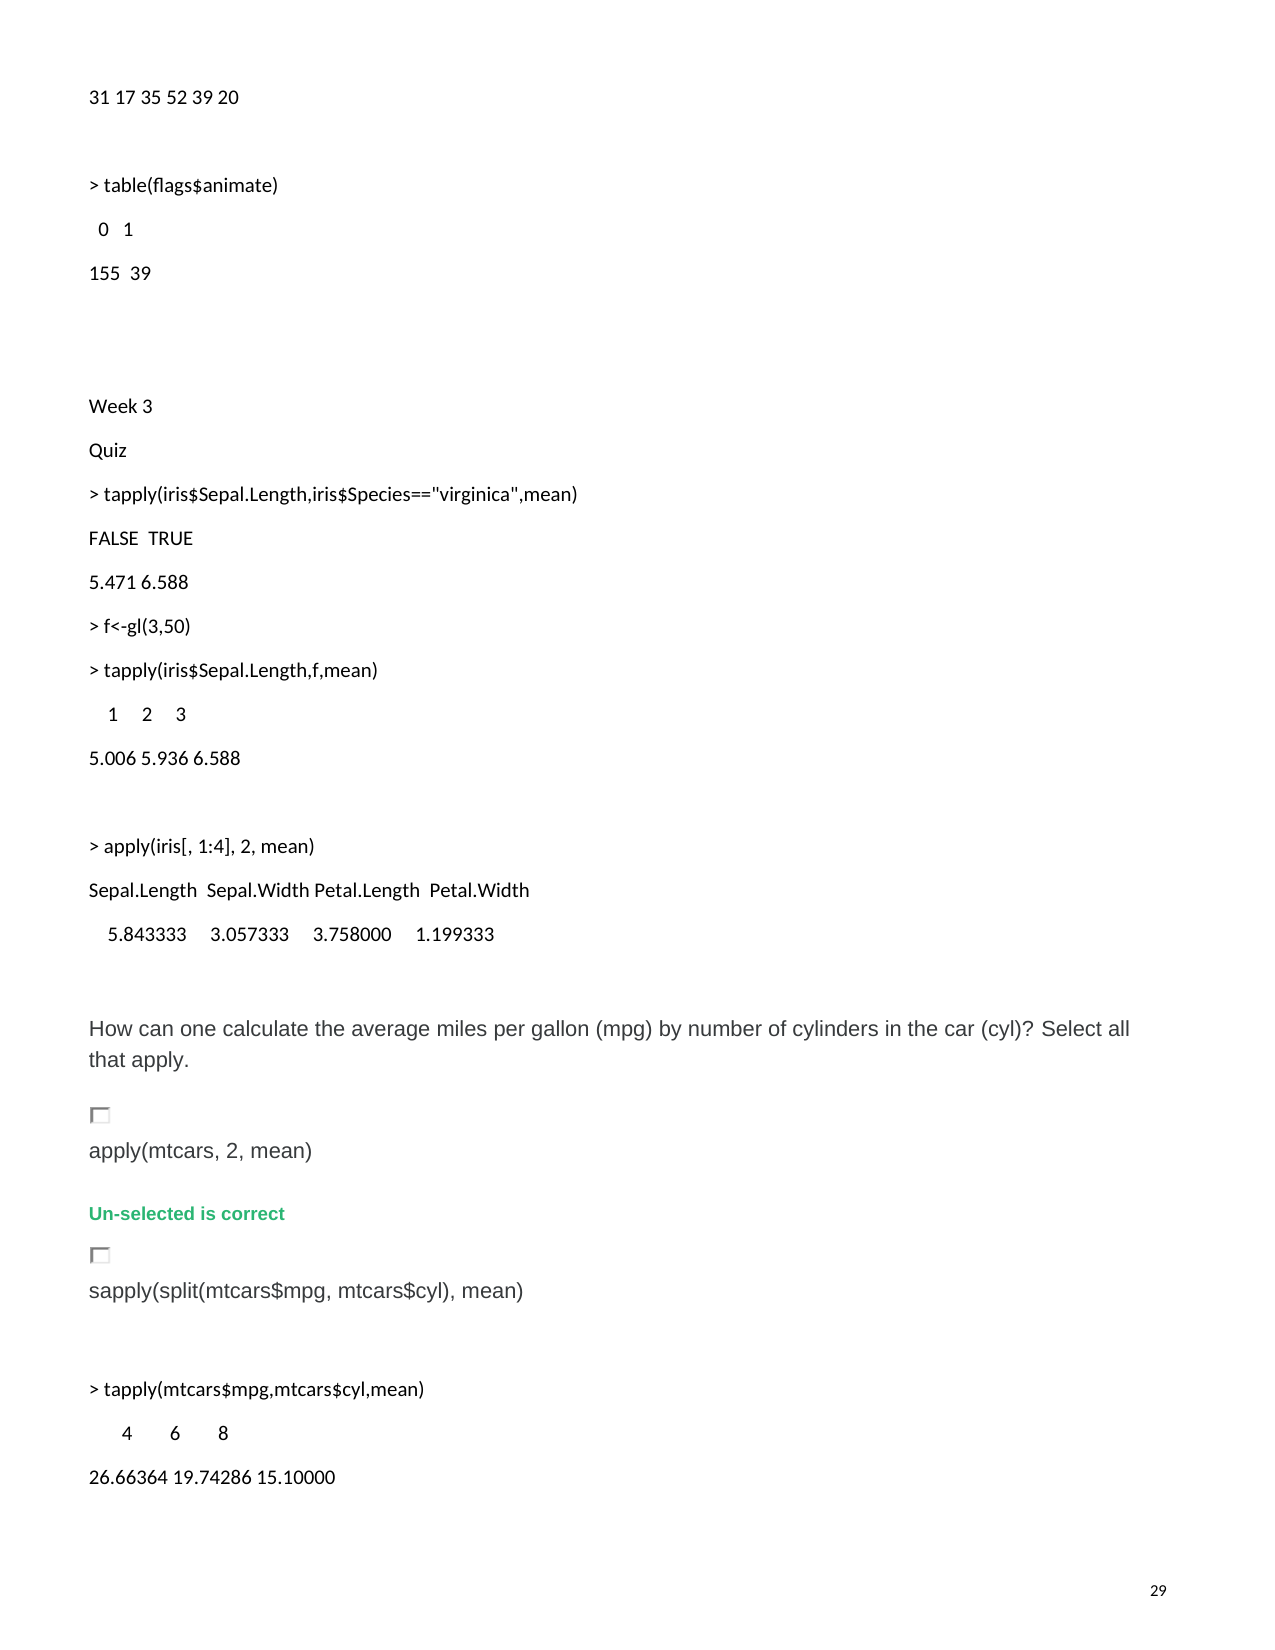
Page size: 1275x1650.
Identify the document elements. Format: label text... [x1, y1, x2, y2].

text Week 3 [89, 393, 1167, 418]
text > apply(iris[, 1:4], 2, mean) [89, 833, 1167, 859]
text sapply(split(mtcars$mpg, mtcars$cyl), mean) [89, 1271, 1167, 1303]
text 155 39 [89, 261, 1167, 286]
text 1 2 3 [89, 701, 1167, 727]
text > table(flags$animate) [89, 172, 1167, 198]
text Un-selected is correct [89, 1192, 1167, 1225]
text 4 6 8 [89, 1420, 1167, 1445]
text 0 1 [89, 217, 1167, 242]
text > f<-gl(3,50) [89, 613, 1167, 638]
text 26.66364 19.74286 15.10000 [89, 1464, 1167, 1489]
text > tapply(mtcars$mpg,mtcars$cyl,mean) [89, 1376, 1167, 1401]
text Quiz [89, 437, 1167, 462]
text 31 17 35 52 39 20 [89, 84, 1167, 110]
text > tapply(iris$Sepal.Length,f,mean) [89, 657, 1167, 683]
text 5.006 5.936 6.588 [89, 745, 1167, 771]
text 5.471 6.588 [89, 569, 1167, 594]
text > tapply(iris$Sepal.Length,iris$Species=="virginica",mean) [89, 481, 1167, 506]
text 5.843333 3.057333 3.758000 1.199333 [89, 922, 1167, 947]
text Sepal.Length Sepal.Width Petal.Length Petal.Width [89, 877, 1167, 903]
text FALSE TRUE [89, 525, 1167, 550]
text apply(mtcars, 2, mean) [89, 1131, 1167, 1163]
text How can one calculate the average miles per gallon (mpg) by number of cylinders in the car (cyl)? Select all that apply. [89, 1010, 1167, 1072]
